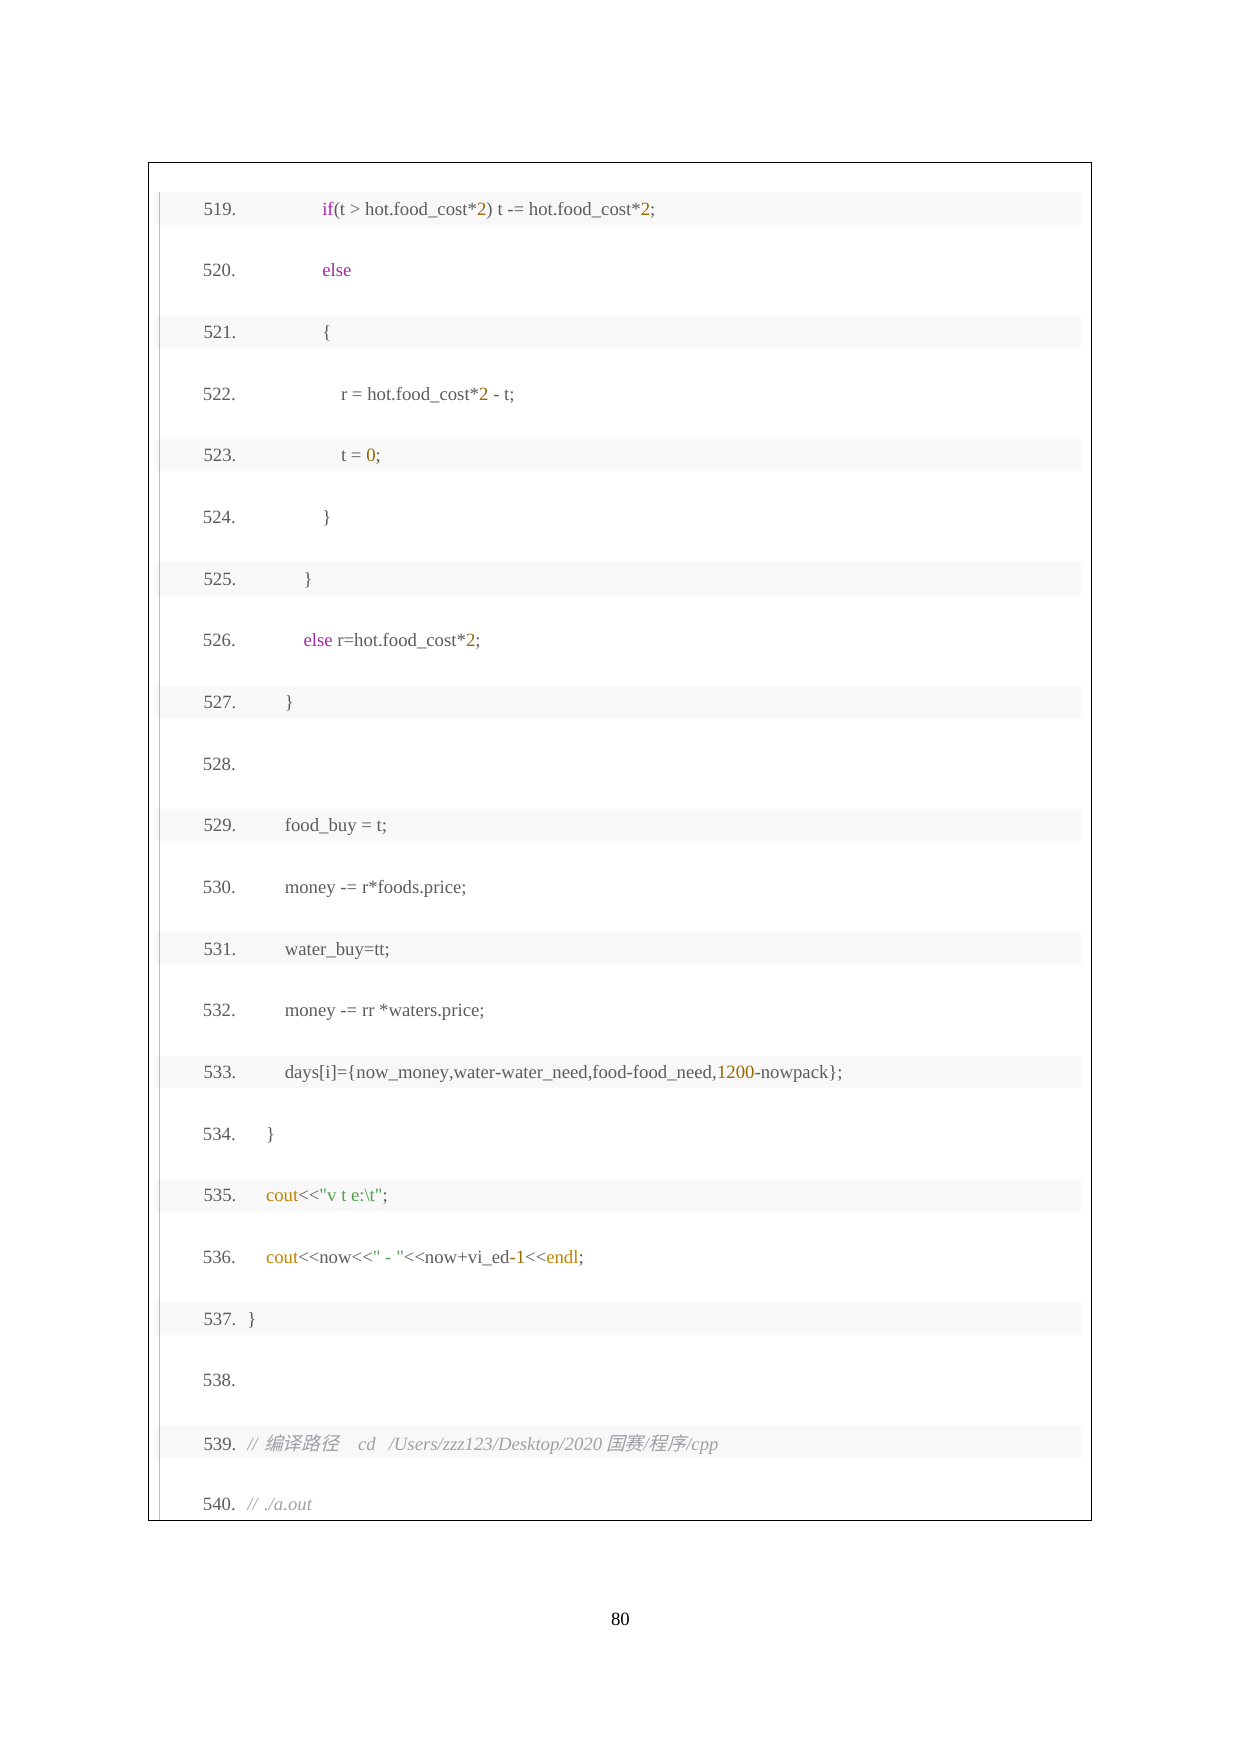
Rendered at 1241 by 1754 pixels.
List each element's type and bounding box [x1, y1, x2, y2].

table_cell [149, 163, 1091, 1520]
